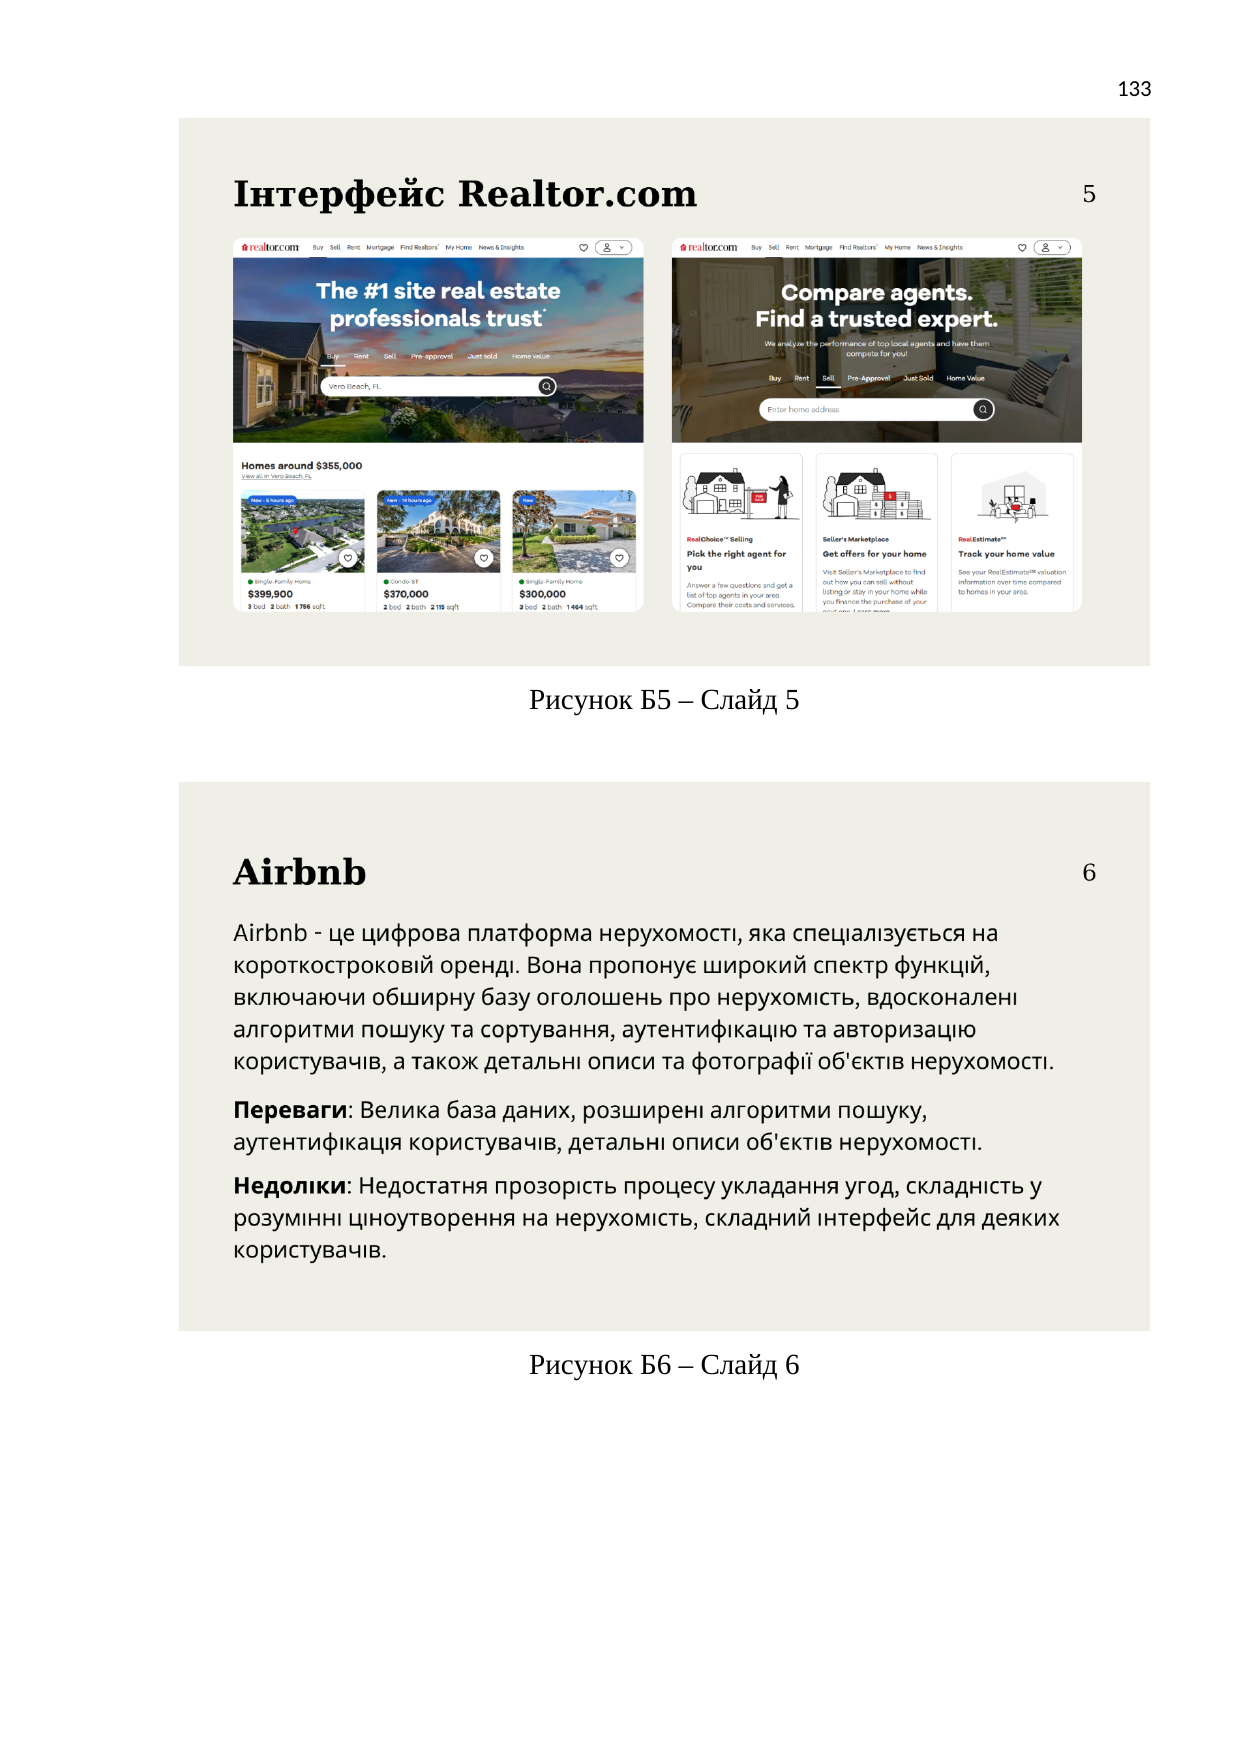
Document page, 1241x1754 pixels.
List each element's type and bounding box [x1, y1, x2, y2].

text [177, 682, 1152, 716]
picture [178, 118, 1151, 666]
picture [178, 782, 1151, 1331]
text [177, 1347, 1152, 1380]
